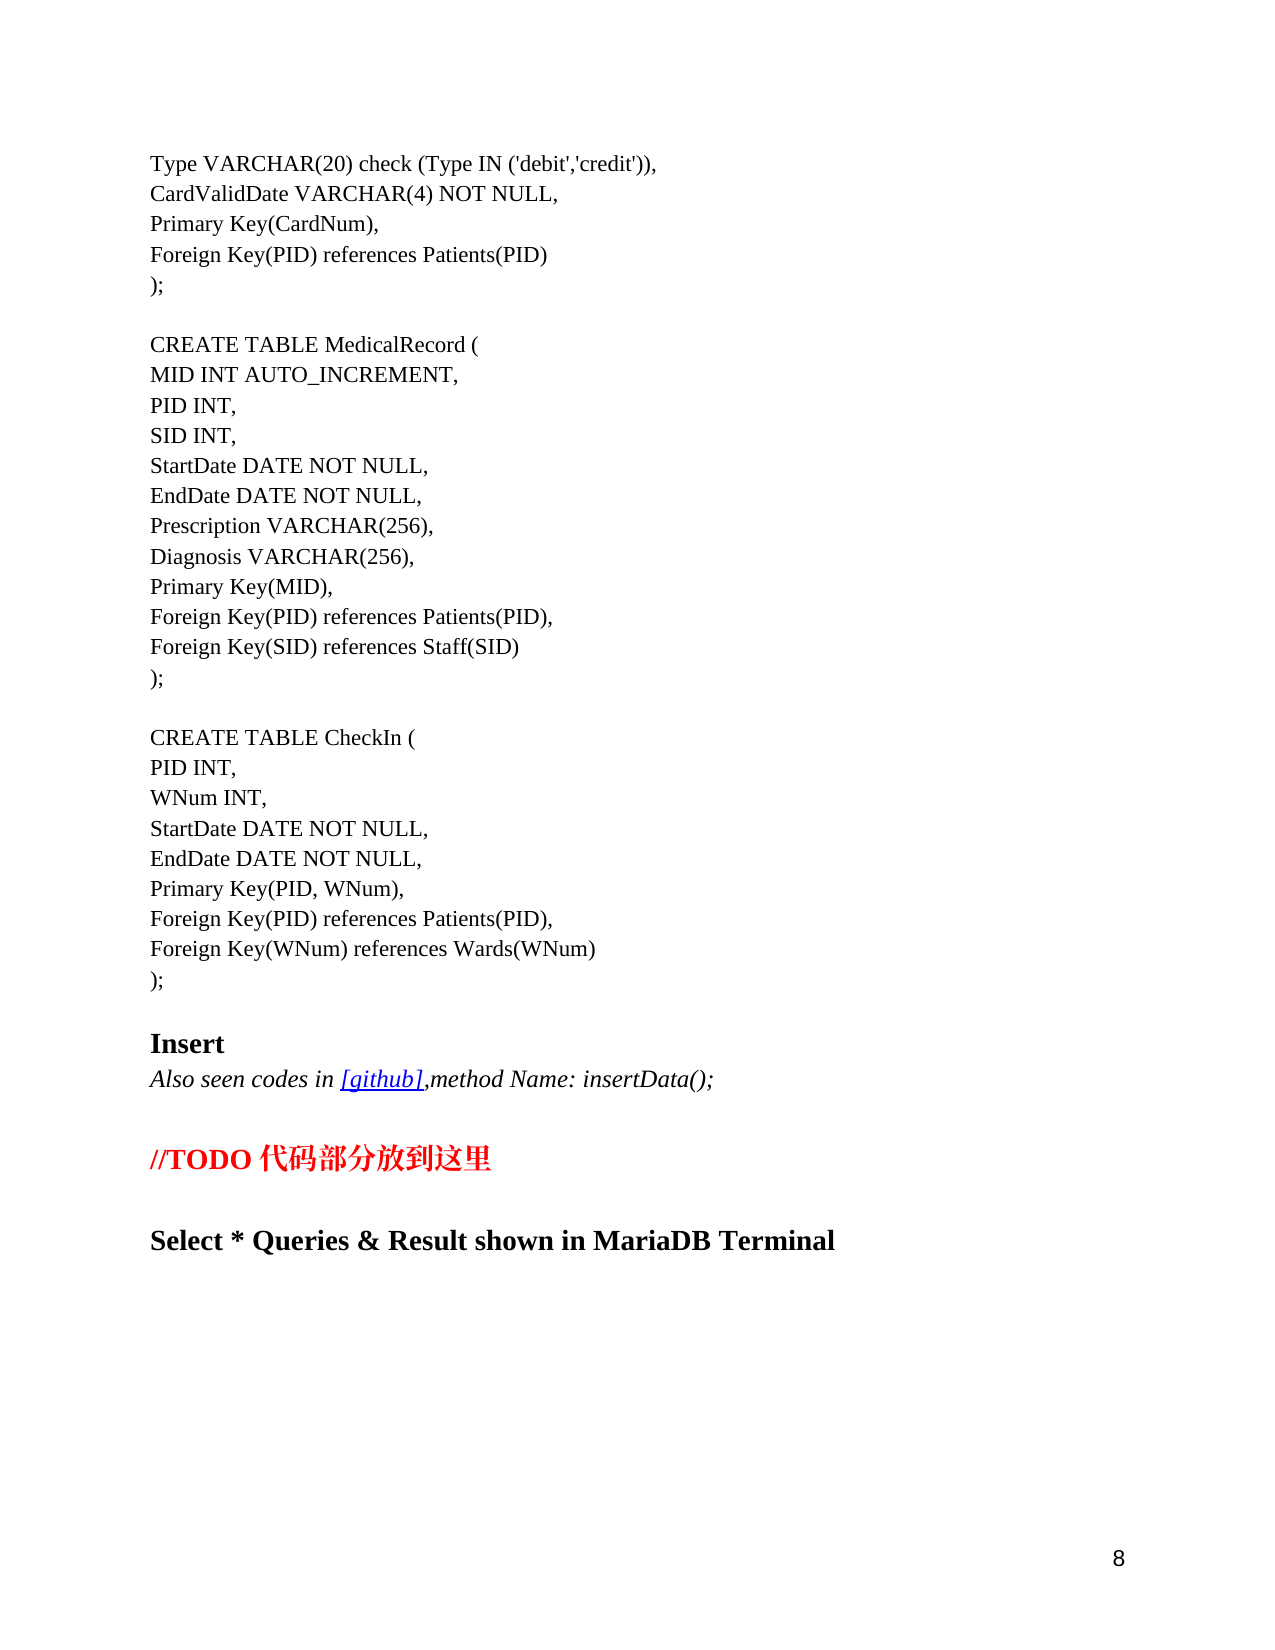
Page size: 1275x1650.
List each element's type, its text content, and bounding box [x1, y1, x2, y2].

text ); [150, 966, 1125, 992]
text Type VARCHAR(20) check (Type IN ('debit','credit')), [150, 150, 1125, 176]
text StartDate DATE NOT NULL, [150, 452, 1125, 478]
text Prescription VARCHAR(256), [150, 512, 1125, 539]
text Primary Key(PID, WNum), [150, 875, 1125, 901]
text Diagnosis VARCHAR(256), [150, 543, 1125, 569]
text Foreign Key(PID) references Patients(PID), [150, 905, 1125, 932]
text SID INT, [150, 422, 1125, 448]
text WNum INT, [150, 784, 1125, 811]
text //TODO 代码部分放到这里 [150, 1136, 1125, 1178]
text ); CREATE TABLE CheckIn ( [150, 663, 1125, 750]
text Also seen codes in [github],method Name: insertData(); [150, 1064, 1125, 1093]
text Foreign Key(WNum) references Wards(WNum) [150, 935, 1125, 962]
text Primary Key(CardNum), [150, 210, 1125, 237]
text MID INT AUTO_INCREMENT, [150, 361, 1125, 388]
text Foreign Key(PID) references Patients(PID), [150, 603, 1125, 629]
text CardValidDate VARCHAR(4) NOT NULL, [150, 180, 1125, 207]
text EndDate DATE NOT NULL, [150, 845, 1125, 871]
text Foreign Key(SID) references Staff(SID) [150, 633, 1125, 660]
text Primary Key(MID), [150, 573, 1125, 599]
text Select * Queries & Result shown in MariaDB Terminal [150, 1223, 1125, 1256]
text ); CREATE TABLE MedicalRecord ( [150, 271, 1125, 358]
text Insert [150, 1026, 1125, 1059]
text PID INT, [150, 754, 1125, 781]
text StartDate DATE NOT NULL, [150, 814, 1125, 841]
text EndDate DATE NOT NULL, [150, 482, 1125, 509]
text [150, 241, 1125, 267]
text PID INT, [150, 392, 1125, 418]
